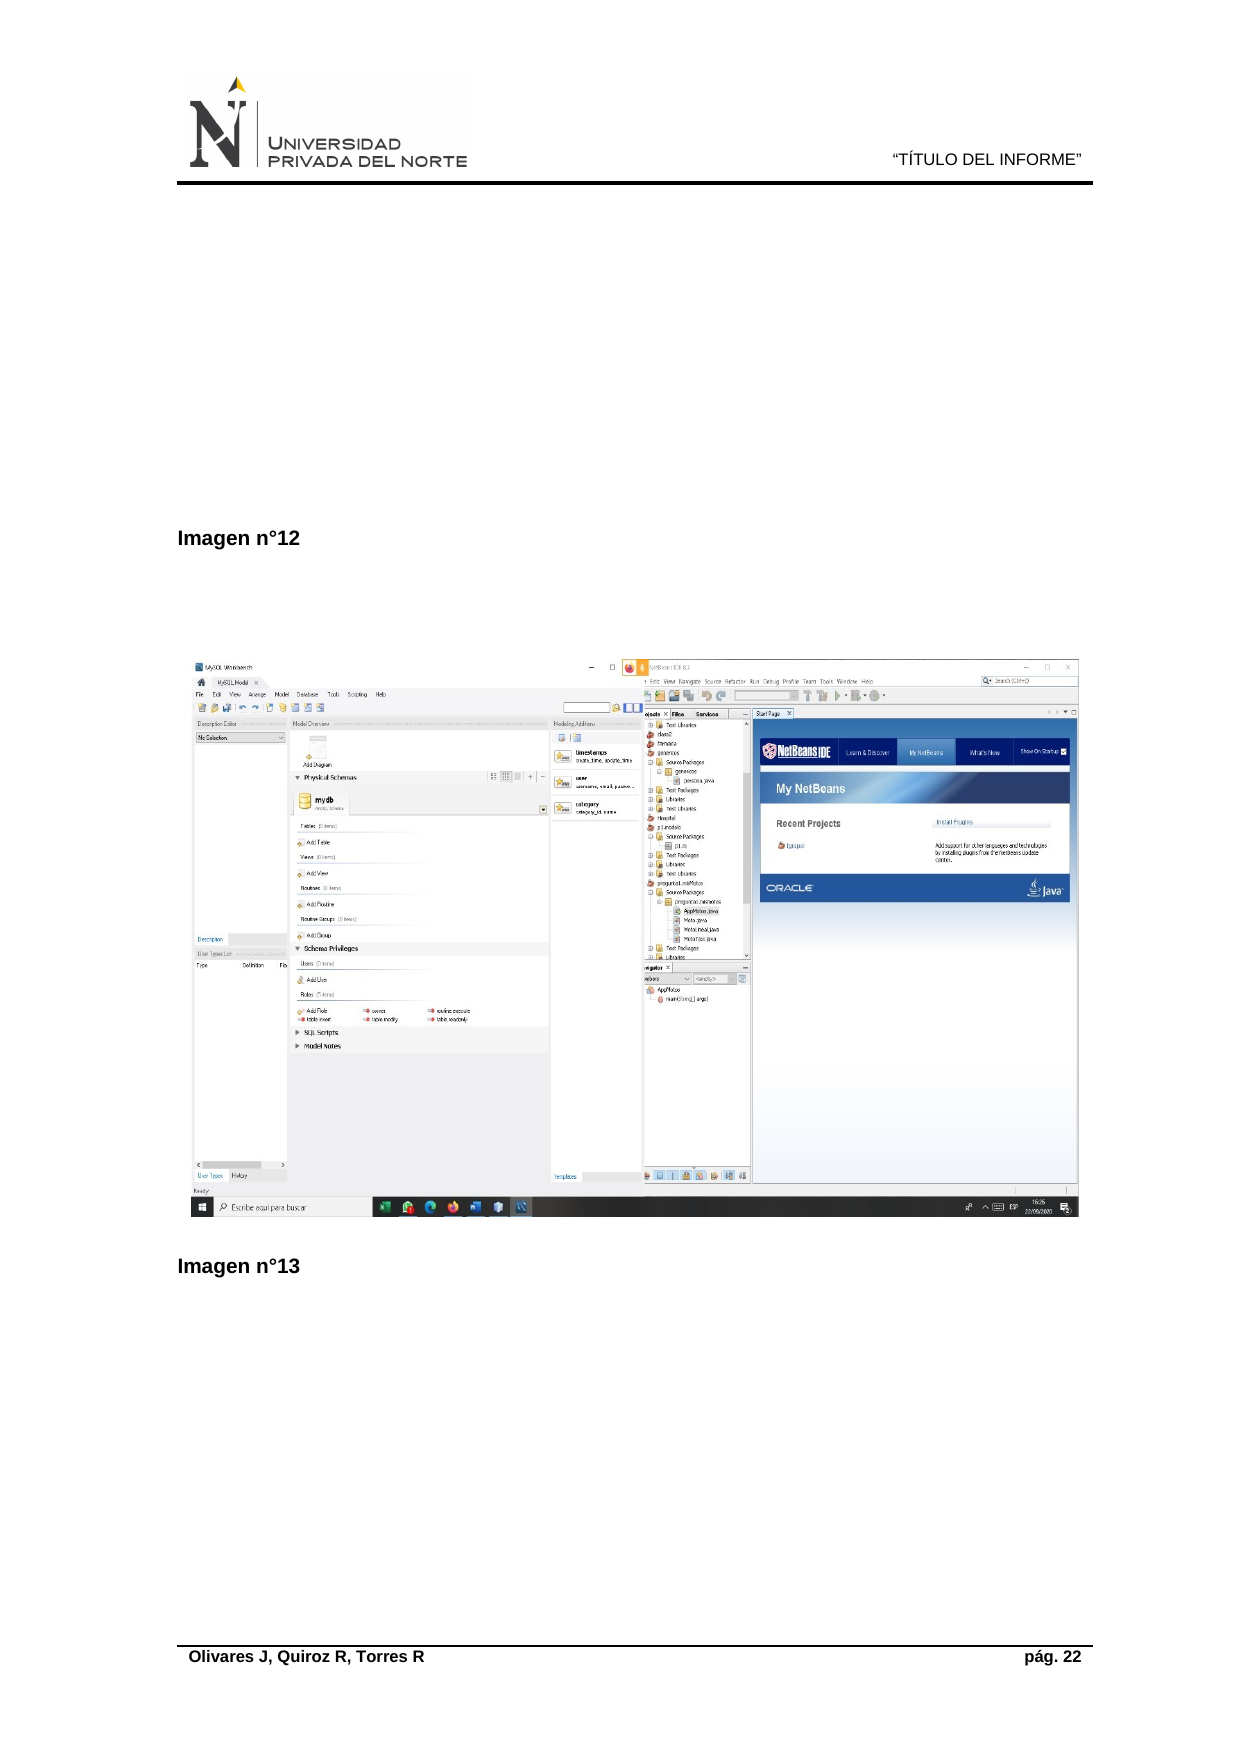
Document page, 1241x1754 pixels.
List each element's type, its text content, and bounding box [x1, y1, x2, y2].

picture [191, 659, 1079, 1217]
text Imagen n°13 [177, 1253, 1092, 1277]
picture [188, 73, 469, 169]
text Imagen n°12 [177, 526, 1092, 550]
